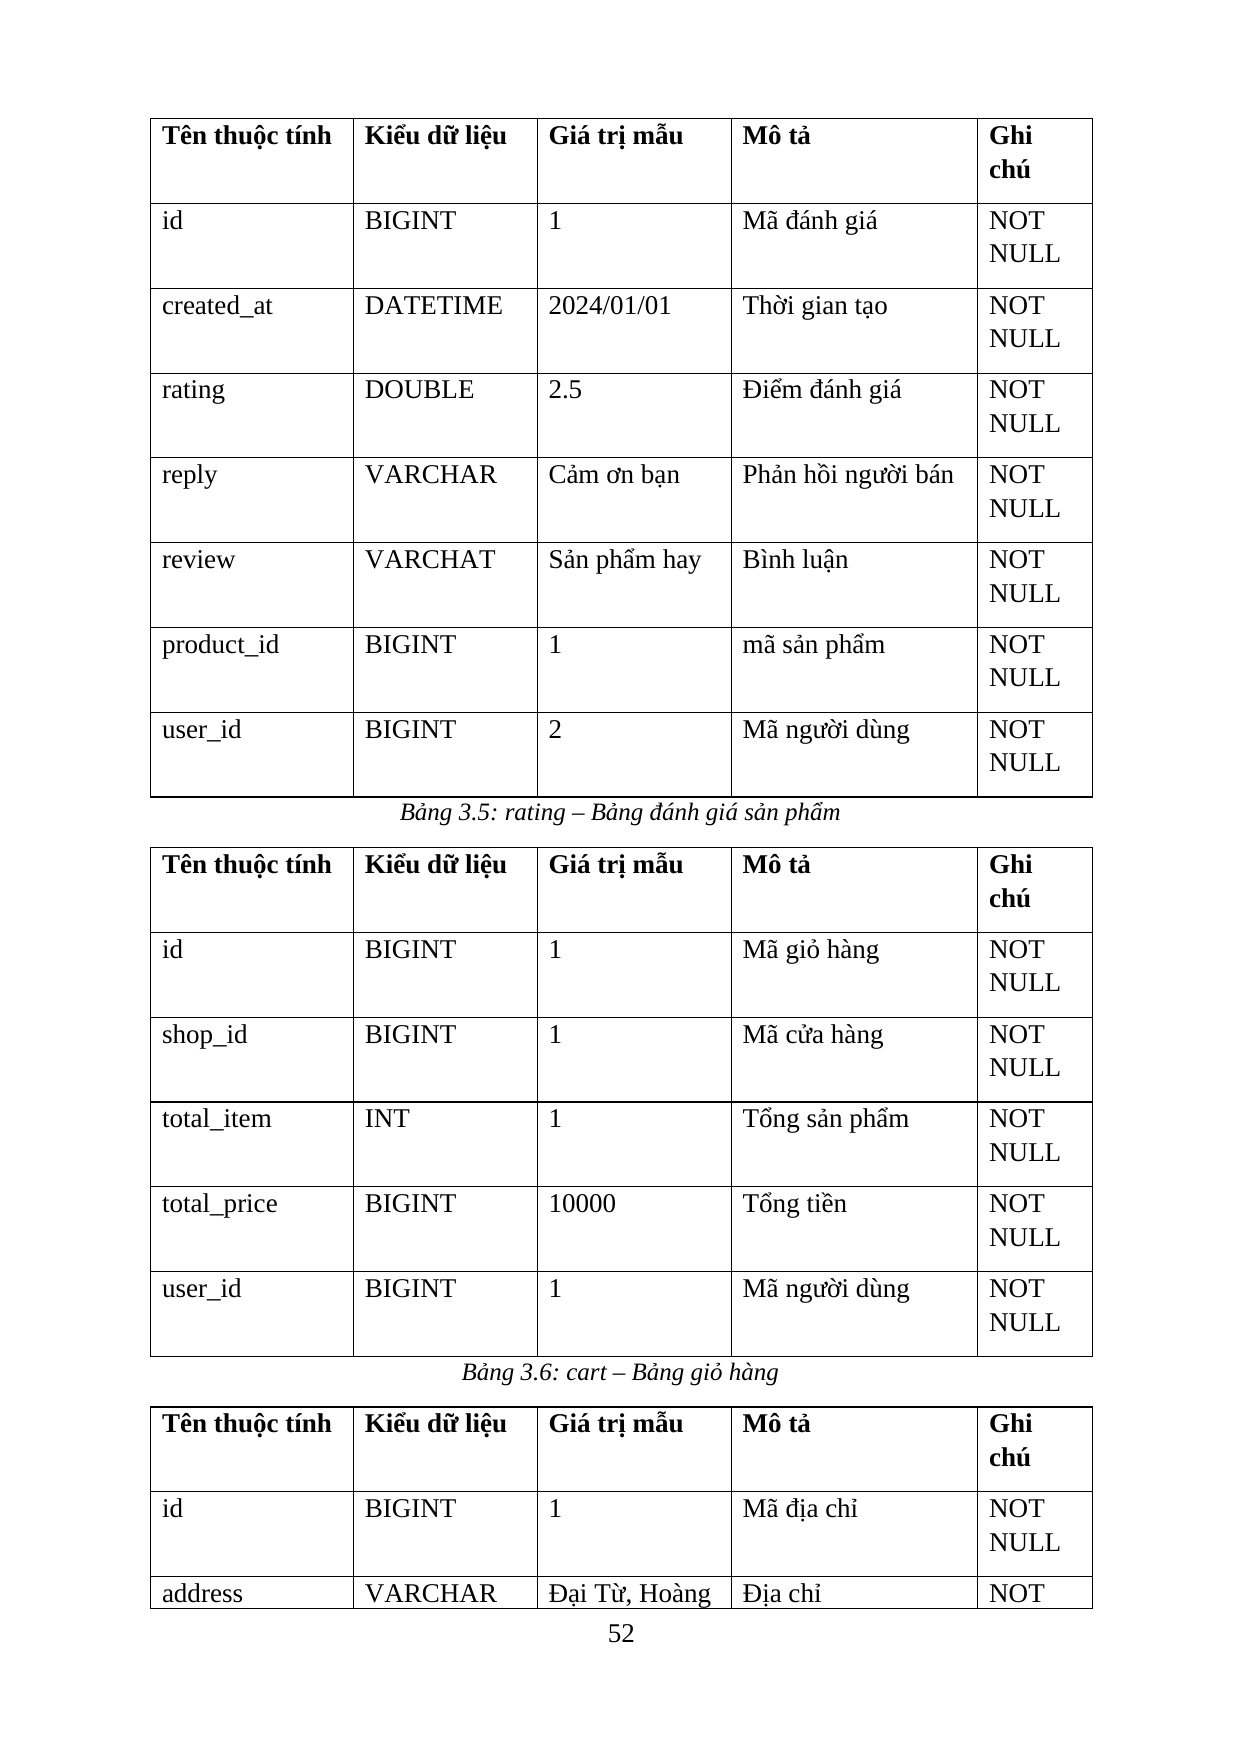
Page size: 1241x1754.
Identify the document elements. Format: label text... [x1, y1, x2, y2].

table_cell BIGINT [354, 1272, 537, 1356]
table_cell total_item [151, 1103, 353, 1186]
table_cell Thời gian tạo [732, 289, 977, 372]
table_header Giá trị mẫu [538, 119, 731, 203]
table_cell Tổng sản phẩm [732, 1103, 977, 1186]
table_header Mô tả [732, 848, 977, 932]
table_cell user_id [151, 713, 353, 796]
table_cell created_at [151, 289, 353, 372]
table_cell Phản hồi người bán [732, 458, 977, 542]
table_cell NOT NULL [978, 1577, 1092, 1608]
table_cell NOT NULL [978, 1272, 1092, 1356]
table_header Kiểu dữ liệu [354, 1408, 537, 1491]
table_cell Mã địa chỉ [732, 1492, 977, 1576]
table_cell NOT NULL [978, 1492, 1092, 1576]
table_cell mã sản phẩm [732, 628, 977, 712]
table_cell BIGINT [354, 628, 537, 712]
table_cell Điểm đánh giá [732, 374, 977, 457]
table_header Tên thuộc tính [151, 1408, 353, 1491]
table_header Ghi chú [978, 119, 1092, 203]
table_cell NOT NULL [978, 543, 1092, 627]
table_cell INT [354, 1103, 537, 1186]
table_cell review [151, 543, 353, 627]
table_cell 1 [538, 1272, 731, 1356]
table_cell 1 [538, 204, 731, 288]
table_header Giá trị mẫu [538, 1408, 731, 1491]
table_cell Mã cửa hàng [732, 1018, 977, 1101]
table_cell 2.5 [538, 374, 731, 457]
table_cell 1 [538, 1018, 731, 1101]
table_cell 1 [538, 628, 731, 712]
table_cell id [151, 933, 353, 1017]
table_cell id [151, 204, 353, 288]
table_cell NOT NULL [978, 374, 1092, 457]
table_cell VARCHAR [354, 458, 537, 542]
table_cell VARCHAR [354, 1577, 537, 1608]
table_cell id [151, 1492, 353, 1576]
table_cell Tổng tiền [732, 1187, 977, 1271]
table_cell product_id [151, 628, 353, 712]
table_cell NOT NULL [978, 713, 1092, 796]
table_header Ghi chú [978, 848, 1092, 932]
table_cell NOT NULL [978, 1103, 1092, 1186]
table_cell reply [151, 458, 353, 542]
table_header Tên thuộc tính [151, 119, 353, 203]
table_cell Mã đánh giá [732, 204, 977, 288]
table_header Tên thuộc tính [151, 848, 353, 932]
table_cell Mã người dùng [732, 1272, 977, 1356]
table_cell address [151, 1577, 353, 1608]
table_cell Mã giỏ hàng [732, 933, 977, 1017]
table_cell BIGINT [354, 933, 537, 1017]
table_cell VARCHAT [354, 543, 537, 627]
table_header Mô tả [732, 1408, 977, 1491]
table_cell 10000 [538, 1187, 731, 1271]
table_cell BIGINT [354, 713, 537, 796]
table_cell Sản phẩm hay [538, 543, 731, 627]
table_cell BIGINT [354, 1018, 537, 1101]
table_header Kiểu dữ liệu [354, 119, 537, 203]
table_cell Cảm ơn bạn [538, 458, 731, 542]
table_cell BIGINT [354, 1492, 537, 1576]
table_cell Địa chỉ [732, 1577, 977, 1608]
table_cell BIGINT [354, 1187, 537, 1271]
table_cell rating [151, 374, 353, 457]
table_cell Đại Từ, Hoàng Mai [538, 1577, 731, 1608]
table_header Kiểu dữ liệu [354, 848, 537, 932]
table_cell 1 [538, 1103, 731, 1186]
text Bảng 3.6: cart – Bảng giỏ hàng [150, 1357, 1092, 1386]
table_header Giá trị mẫu [538, 848, 731, 932]
table_cell 1 [538, 933, 731, 1017]
table_cell total_price [151, 1187, 353, 1271]
table_cell NOT NULL [978, 204, 1092, 288]
table_cell Bình luận [732, 543, 977, 627]
table_cell NOT NULL [978, 1018, 1092, 1101]
text Bảng 3.5: rating – Bảng đánh giá sản phẩm [150, 798, 1092, 826]
table_cell DATETIME [354, 289, 537, 372]
table_cell Mã người dùng [732, 713, 977, 796]
table_cell BIGINT [354, 204, 537, 288]
table_cell user_id [151, 1272, 353, 1356]
table_cell NOT NULL [978, 628, 1092, 712]
table_cell shop_id [151, 1018, 353, 1101]
table_cell NOT NULL [978, 1187, 1092, 1271]
table_cell 2 [538, 713, 731, 796]
table_cell NOT NULL [978, 458, 1092, 542]
table_cell 1 [538, 1492, 731, 1576]
table_cell DOUBLE [354, 374, 537, 457]
table_header Mô tả [732, 119, 977, 203]
table_cell 2024/01/01 [538, 289, 731, 372]
table_cell NOT NULL [978, 289, 1092, 372]
table_header Ghi chú [978, 1408, 1092, 1491]
table_cell NOT NULL [978, 933, 1092, 1017]
